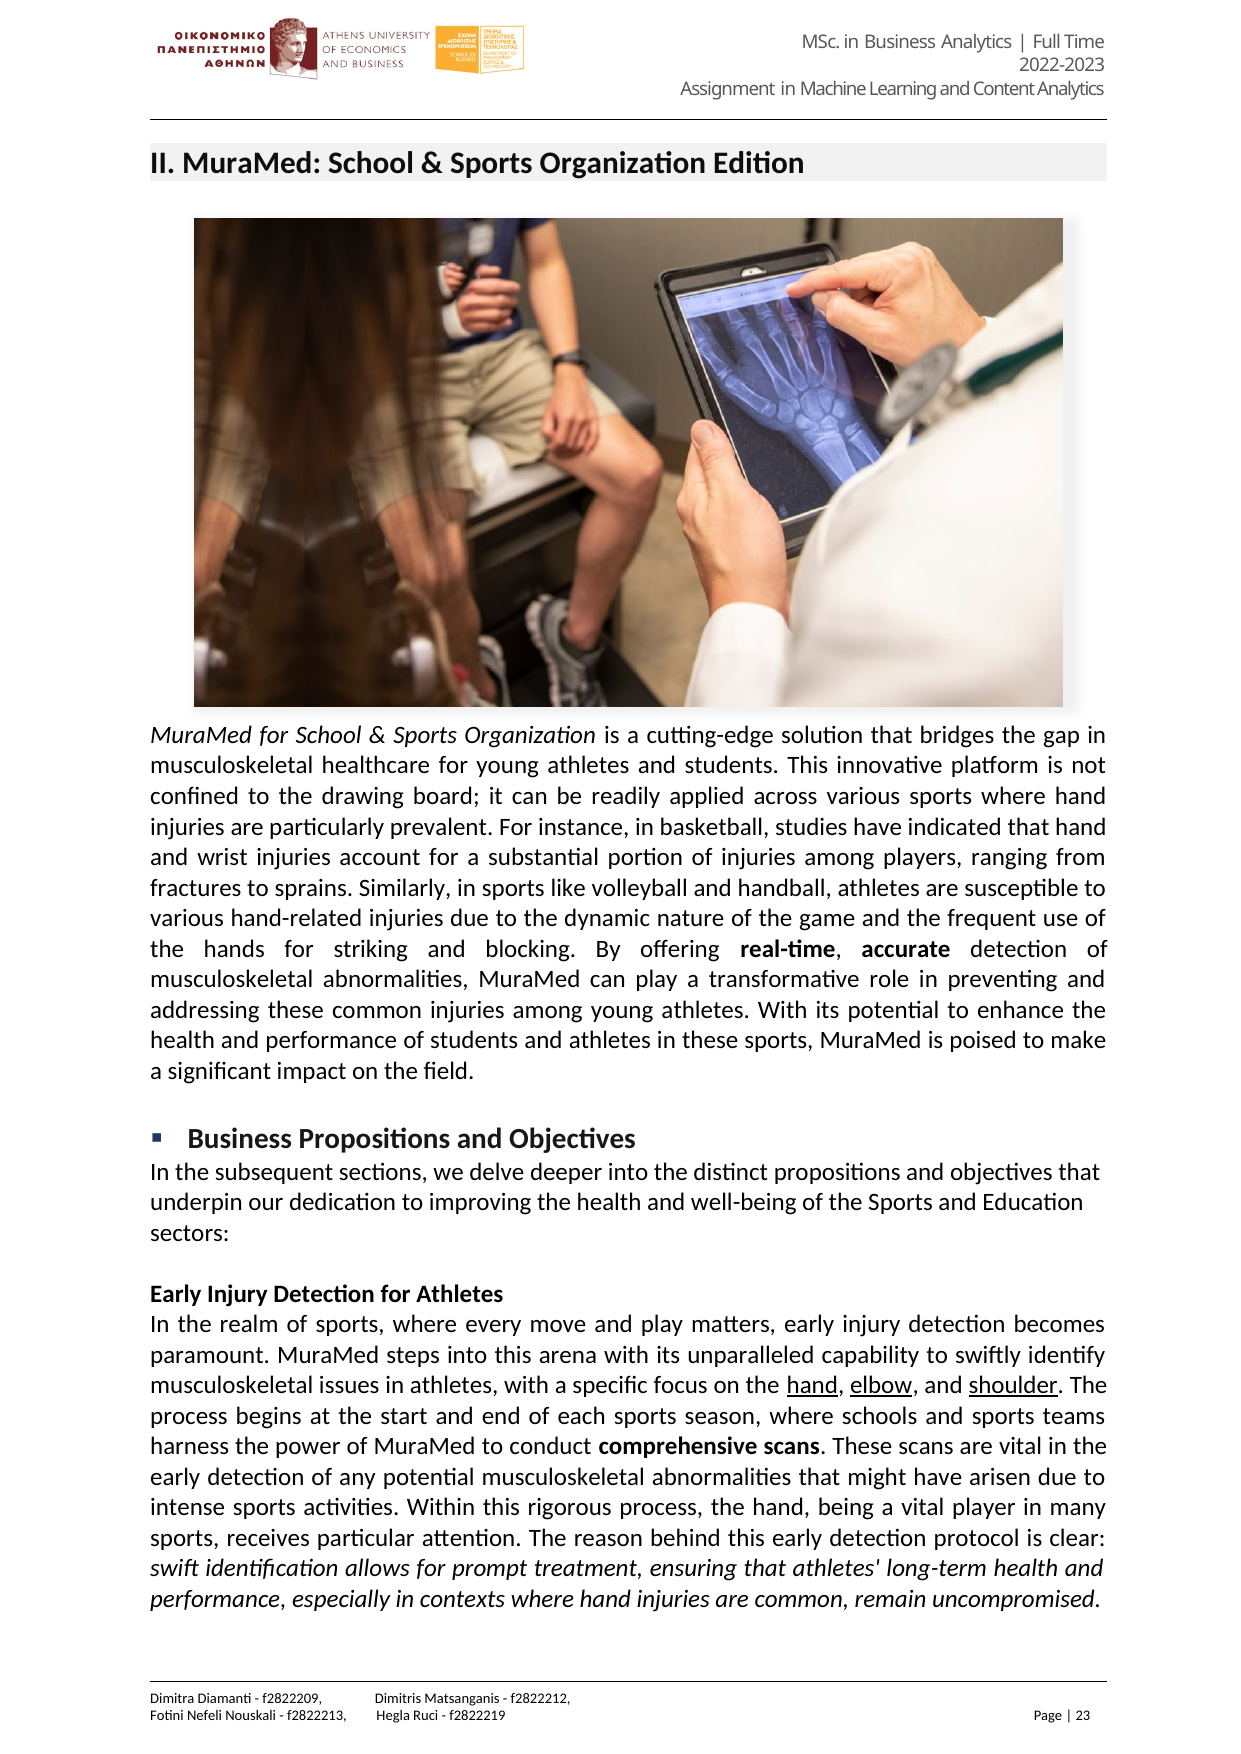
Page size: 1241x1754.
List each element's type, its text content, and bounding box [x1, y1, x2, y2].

picture [151, 17, 526, 82]
subtitle Business Propositions and Objectives [150, 1120, 1107, 1156]
subtitle Early Injury Detection for Athletes [150, 1278, 1107, 1308]
picture [194, 218, 1063, 707]
text In the subsequent sections, we delve deeper into the distinct propositions and objectives that underpin our dedication to improving the health and well-being of the Sports and Education sectors: [150, 1156, 1107, 1247]
text In the realm of sports, where every move and play matters, early injury detection becomes paramount. MuraMed steps into this arena with its unparalleled capability to swiftly identify musculoskeletal issues in athletes, with a specific focus on the hand, elbow, and shoulder. The process begins at the start and end of each sports season, where schools and sports teams harness the power of MuraMed to conduct comprehensive scans. These scans are vital in the early detection of any potential musculoskeletal abnormalities that might have arisen due to intense sports activities. Within this rigorous process, the hand, being a vital player in many sports, receives particular attention. The reason behind this early detection protocol is clear: swift identification allows for prompt treatment, ensuring that athletes' long-term health and performance, especially in contexts where hand injuries are common, remain uncompromised. [150, 1308, 1107, 1613]
text MuraMed for School & Sports Organization is a cutting-edge solution that bridges the gap in musculoskeletal healthcare for young athletes and students. This innovative platform is not confined to the drawing board; it can be readily applied across various sports where hand injuries are particularly prevalent. For instance, in basketball, studies have indicated that hand and wrist injuries account for a substantial portion of injuries among players, ranging from fractures to sprains. Similarly, in sports like volleyball and handball, athletes are susceptible to various hand-related injuries due to the dynamic nature of the game and the frequent use of the hands for striking and blocking. By offering real-time, accurate detection of musculoskeletal abnormalities, MuraMed can play a transformative role in preventing and addressing these common injuries among young athletes. With its potential to enhance the health and performance of students and athletes in these sports, MuraMed is poised to make a significant impact on the field. [150, 719, 1107, 1085]
subtitle II. MuraMed: School & Sports Organization Edition [150, 143, 1107, 181]
